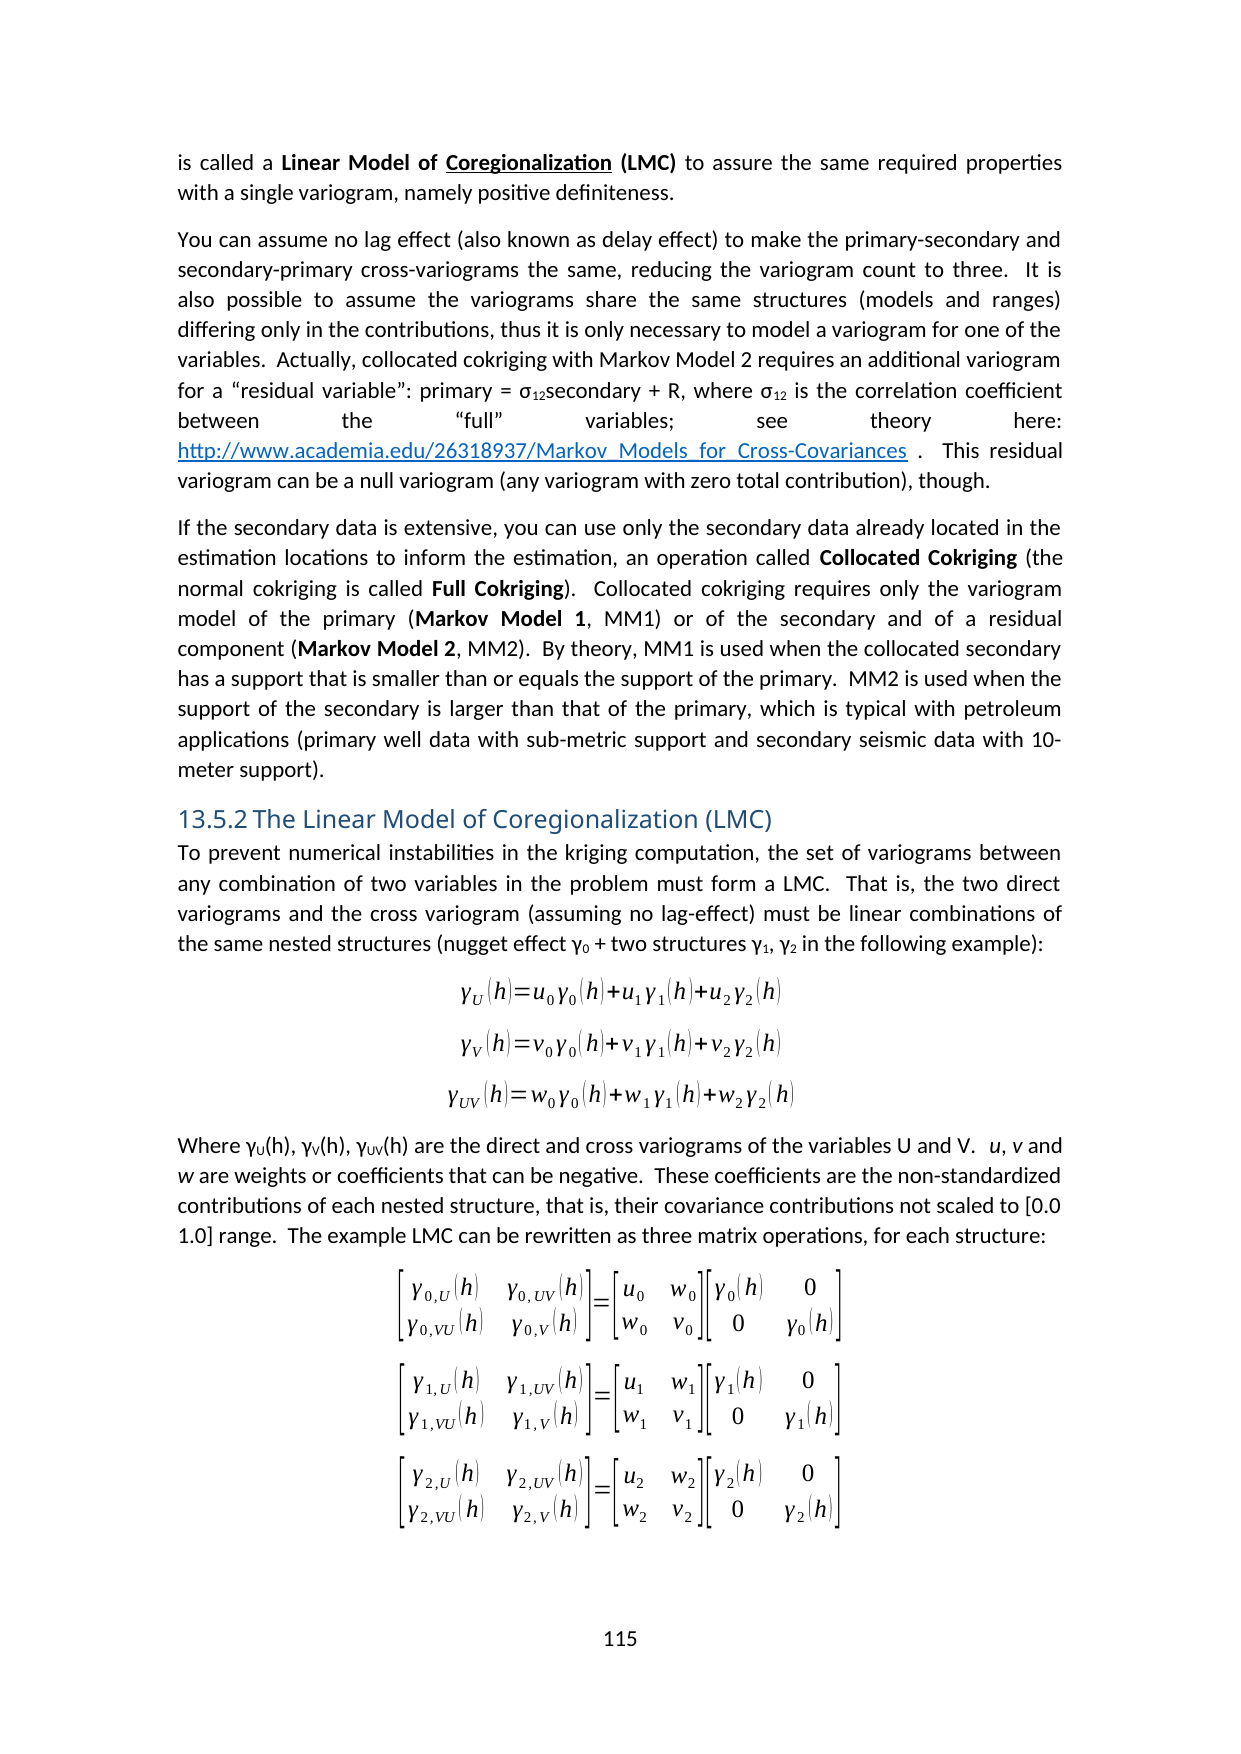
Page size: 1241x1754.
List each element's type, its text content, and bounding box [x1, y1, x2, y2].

text To prevent numerical instabilities in the kriging computation, the set of variograms between any combination of two variables in the problem must form a LMC. That is, the two direct variograms and the cross variogram (assuming no lag-effect) must be linear combinations of the same nested structures (nugget effect γ0 + two structures γ1, γ2 in the following example): [177, 838, 1063, 957]
text If the secondary data is extensive, you can use only the secondary data already located in the estimation locations to inform the estimation, an operation called Collocated Cokriging (the normal cokriging is called Full Cokriging). Collocated cokriging requires only the variogram model of the primary (Markov Model 1, MM1) or of the secondary and of a residual component (Markov Model 2, MM2). By theory, MM1 is used when the collocated secondary has a support that is smaller than or equals the support of the primary. MM2 is used when the support of the secondary is larger than that of the primary, which is typical with petroleum applications (primary well data with sub-metric support and secondary seismic data with 10-meter support). [177, 513, 1063, 783]
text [177, 148, 1063, 206]
text You can assume no lag effect (also known as delay effect) to make the primary-secondary and secondary-primary cross-variograms the same, reducing the variogram count to three. It is also possible to assume the variograms share the same structures (models and ranges) differing only in the contributions, thus it is only necessary to model a variogram for one of the variables. Actually, collocated cokriging with Markov Model 2 requires an additional variogram for a “residual variable”: primary = σ12secondary + R, where σ12 is the correlation coefficient between the “full” variables; see theory here: http://www.academia.edu/26318937/Markov_Models_for_Cross-Covariances . This residual variogram can be a null variogram (any variogram with zero total contribution), though. [177, 225, 1063, 494]
text Where γU(h), γV(h), γUV(h) are the direct and cross variograms of the variables U and V. u, v and w are weights or coefficients that can be negative. These coefficients are the non-standardized contributions of each nested structure, that is, their covariance contributions not scaled to [0.0 1.0] range. The example LMC can be rewritten as three matrix operations, for each structure: [177, 1131, 1063, 1250]
subtitle The Linear Model of Coregionalization (LMC) [177, 802, 1063, 836]
